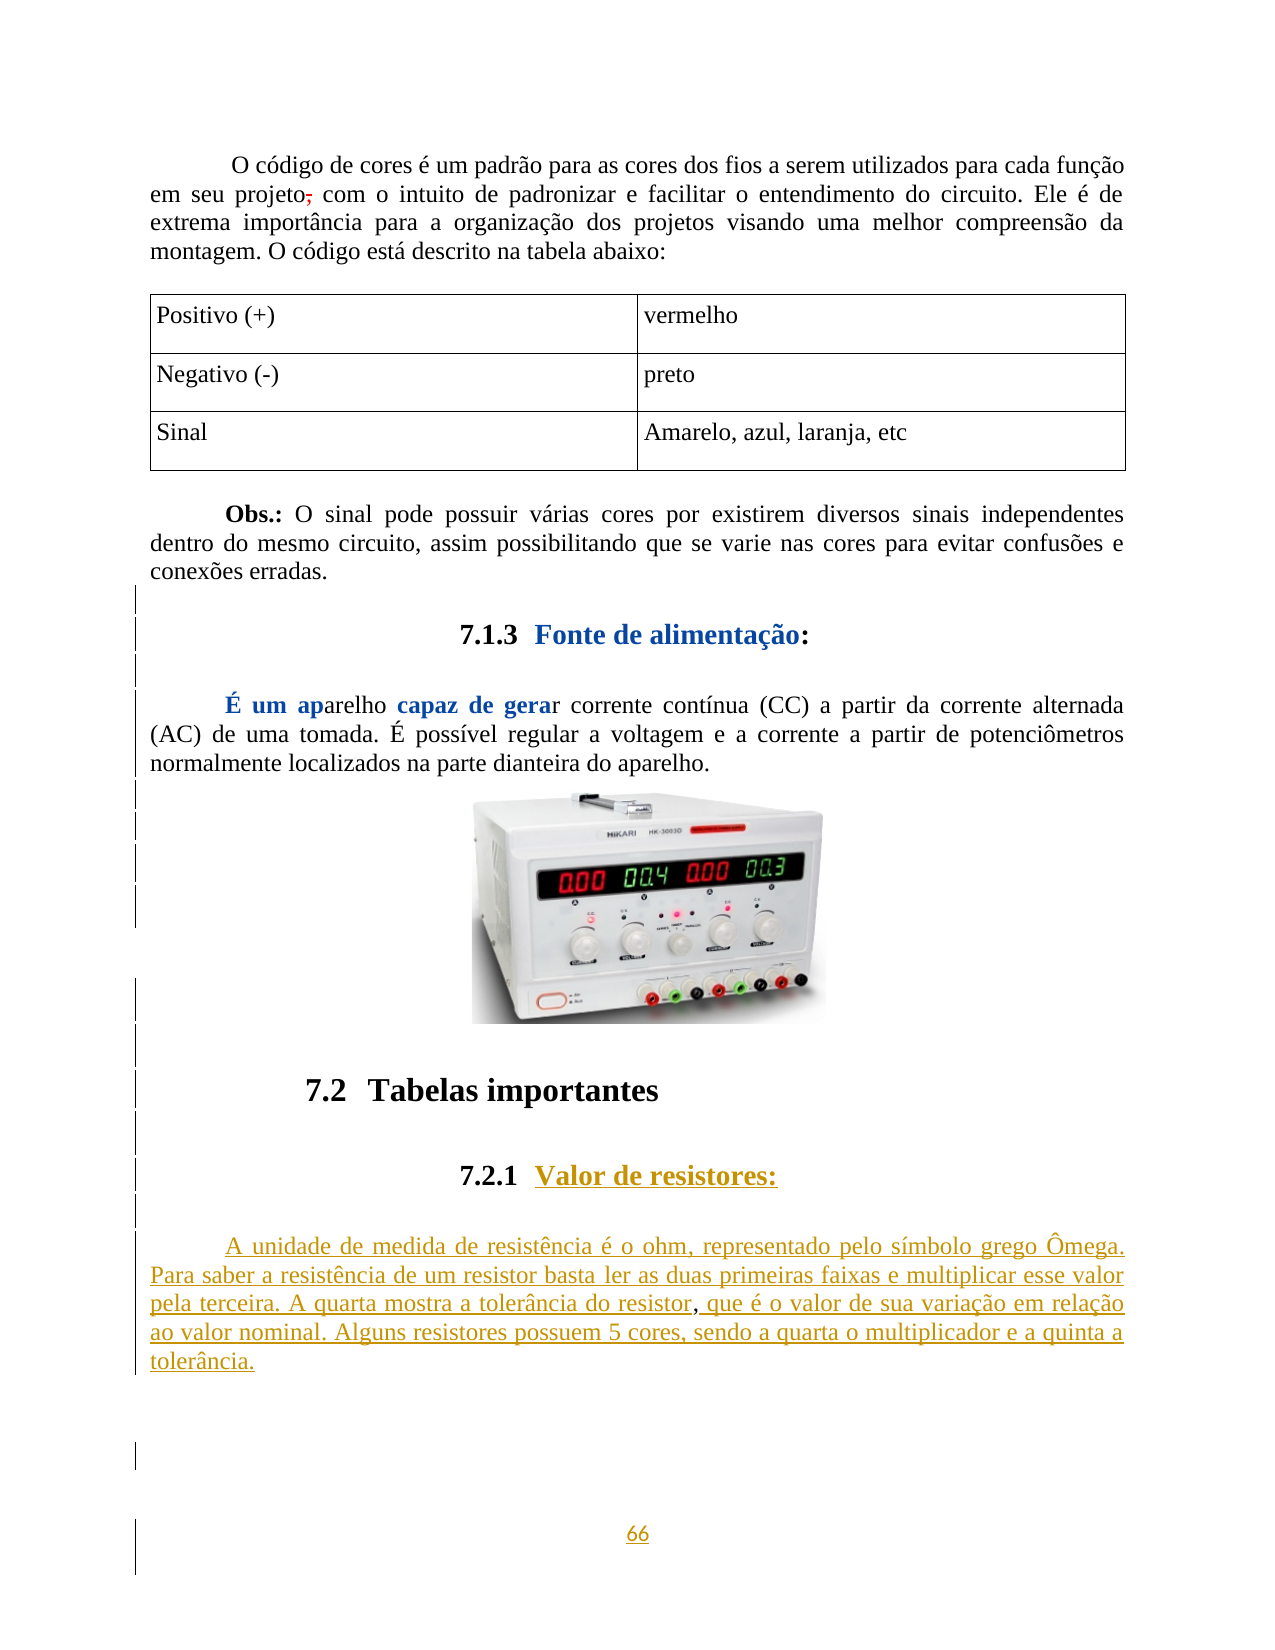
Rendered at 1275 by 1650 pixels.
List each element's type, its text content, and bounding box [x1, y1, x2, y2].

table_cell Sinal [151, 412, 637, 470]
table_cell preto [638, 354, 1125, 411]
text Obs.: O sinal pode possuir várias cores por existirem diversos sinais independentes dentro do mesmo circuito, assim possibilitando que se varie nas cores para evitar confusões e conexões erradas. [150, 499, 1125, 585]
picture [471, 787, 827, 1024]
list Fonte de alimentação: [459, 617, 1125, 651]
list Tabelas importantes [305, 1070, 1125, 1108]
table_cell Negativo (-) [151, 354, 637, 411]
table_header vermelho [638, 295, 1125, 352]
text É um aparelho capaz de gerar corrente contínua (CC) a partir da corrente alternada (AC) de uma tomada. É possível regular a voltagem e a corrente a partir de potenciômetros normalmente localizados na parte dianteira do aparelho. [150, 690, 1125, 777]
text O código de cores é um padrão para as cores dos fios a serem utilizados para cada função em seu projeto, com o intuito de padronizar e facilitar o entendimento do circuito. Ele é de extrema importância para a organização dos projetos visando uma melhor compreensão da montagem. O código está descrito na tabela abaixo: [150, 150, 1125, 265]
table_header Positivo (+) [151, 295, 637, 352]
text , [150, 1231, 1125, 1375]
table_cell Amarelo, azul, laranja, etc [638, 412, 1125, 470]
